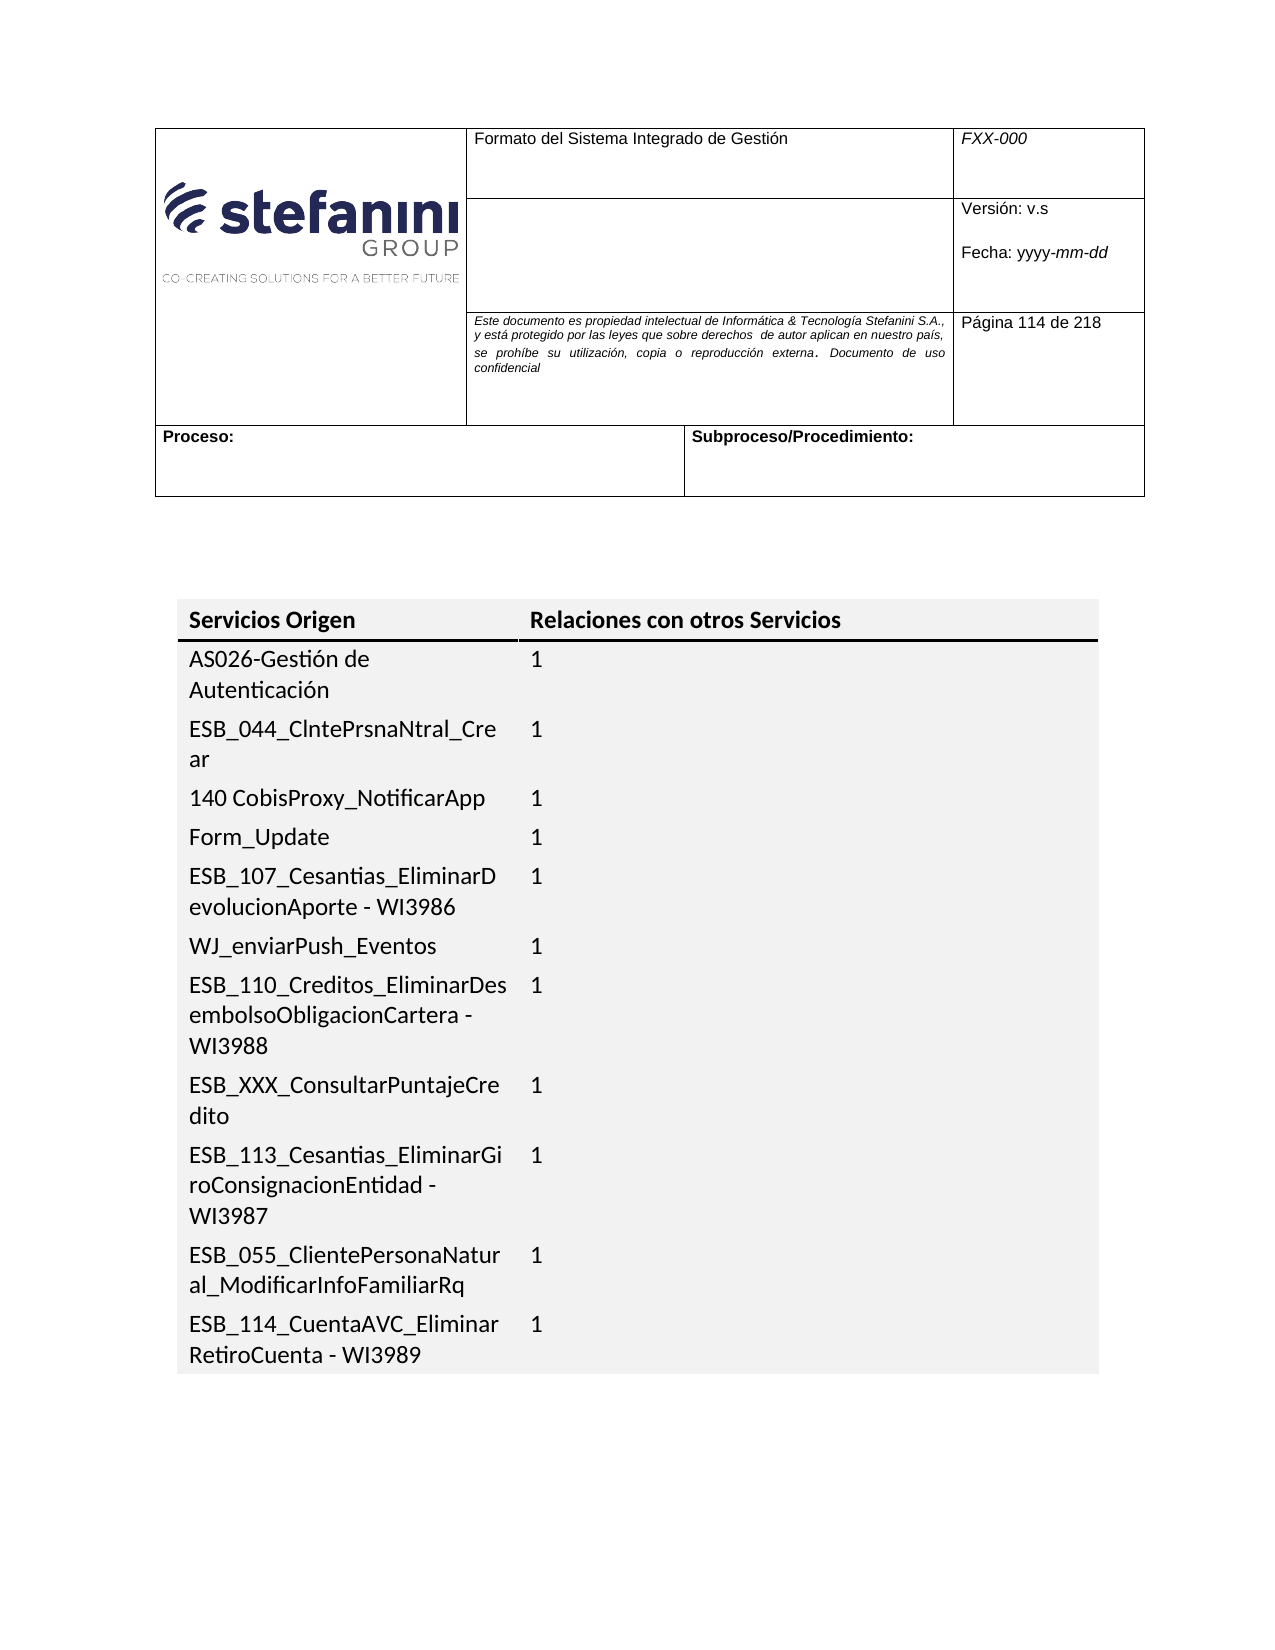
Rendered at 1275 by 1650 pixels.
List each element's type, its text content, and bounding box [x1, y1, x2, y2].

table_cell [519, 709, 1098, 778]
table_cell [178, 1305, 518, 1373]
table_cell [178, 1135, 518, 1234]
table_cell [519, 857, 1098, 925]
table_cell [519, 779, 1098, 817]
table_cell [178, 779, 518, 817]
table_header Servicios Origen [178, 600, 518, 638]
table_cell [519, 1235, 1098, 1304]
picture [162, 182, 460, 286]
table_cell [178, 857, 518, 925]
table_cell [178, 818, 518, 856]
table_header Relaciones con otros Servicios [519, 600, 1098, 638]
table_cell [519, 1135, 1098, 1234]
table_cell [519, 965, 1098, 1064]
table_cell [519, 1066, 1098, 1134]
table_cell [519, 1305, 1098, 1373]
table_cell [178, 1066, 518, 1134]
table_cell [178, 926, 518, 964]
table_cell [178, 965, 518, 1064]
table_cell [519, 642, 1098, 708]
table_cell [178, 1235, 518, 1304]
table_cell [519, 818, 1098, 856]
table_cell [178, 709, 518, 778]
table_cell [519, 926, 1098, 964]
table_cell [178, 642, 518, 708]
